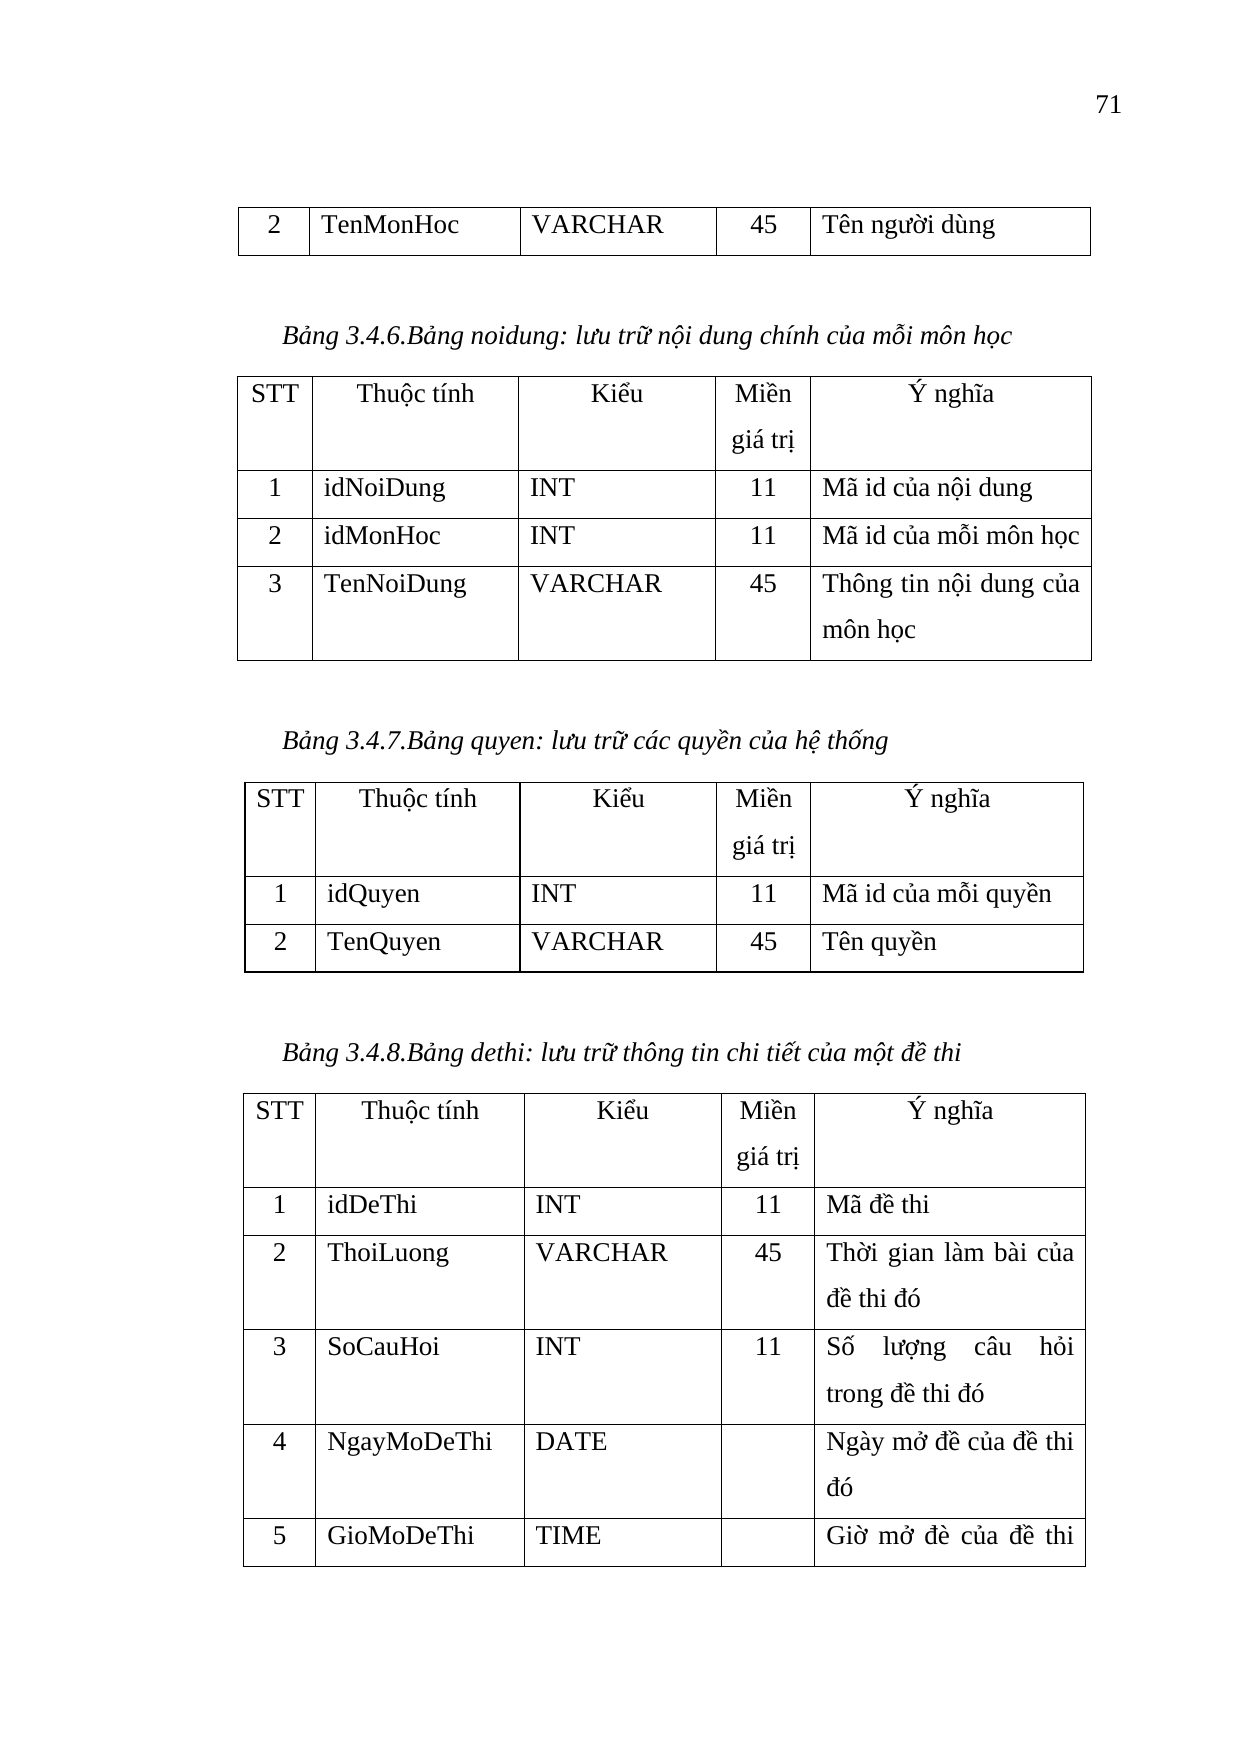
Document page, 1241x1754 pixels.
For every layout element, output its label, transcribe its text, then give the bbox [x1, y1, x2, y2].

table_cell 2 [244, 1236, 315, 1329]
table_header Thuộc tính [316, 1094, 524, 1187]
table_header STT [238, 377, 312, 470]
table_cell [815, 1519, 1085, 1566]
table_cell 2 [238, 519, 312, 566]
table_cell 1 [238, 471, 312, 518]
table_cell Số lượng câu hỏi trong đề thi đó [815, 1330, 1085, 1424]
table_cell 1 [246, 877, 315, 924]
table_cell 11 [716, 519, 810, 566]
table_cell idNoiDung [313, 471, 518, 518]
table_cell Tên người dùng [811, 208, 1090, 254]
table_header STT [246, 783, 315, 876]
table_cell [722, 1519, 814, 1566]
table_cell GioMoDeThi [316, 1519, 524, 1566]
table_cell DATE [525, 1425, 721, 1518]
table_cell idDeThi [316, 1188, 524, 1235]
table_cell 3 [238, 567, 312, 660]
table_cell 5 [244, 1519, 315, 1566]
table_header Thuộc tính [316, 783, 519, 876]
table_cell Thông tin nội dung của môn học [811, 567, 1091, 660]
table_cell ThoiLuong [316, 1236, 524, 1329]
table_header Miền giá trị [716, 377, 810, 470]
table_cell idQuyen [316, 877, 519, 924]
table_header STT [244, 1094, 315, 1187]
table_cell INT [525, 1188, 721, 1235]
table_cell 4 [244, 1425, 315, 1518]
table_cell TIME [525, 1519, 721, 1566]
table_cell Mã id của nội dung [811, 471, 1091, 518]
table_cell Tên quyền [811, 925, 1083, 971]
table_header Kiểu [525, 1094, 721, 1187]
subtitle Bảng 3.4.7.Bảng quyen: lưu trữ các quyền của hệ thống [282, 724, 1122, 756]
table_cell 1 [244, 1188, 315, 1235]
subtitle Bảng 3.4.6.Bảng noidung: lưu trữ nội dung chính của mỗi môn học [282, 319, 1122, 350]
table_cell INT [519, 519, 715, 566]
subtitle Bảng 3.4.8.Bảng dethi: lưu trữ thông tin chi tiết của một đề thi [282, 1036, 1122, 1067]
table_cell 2 [239, 208, 309, 254]
table_cell 11 [722, 1188, 814, 1235]
table_cell INT [519, 471, 715, 518]
table_cell Thời gian làm bài của đề thi đó [815, 1236, 1085, 1329]
table_cell 11 [722, 1330, 814, 1424]
table_cell Mã id của mỗi quyền [811, 877, 1083, 924]
table_cell Ngày mở đề của đề thi đó [815, 1425, 1085, 1518]
table_cell [722, 1425, 814, 1518]
table_cell TenQuyen [316, 925, 519, 971]
table_cell VARCHAR [525, 1236, 721, 1329]
table_cell Mã id của mỗi môn học [811, 519, 1091, 566]
table_cell INT [525, 1330, 721, 1424]
table_header Miền giá trị [717, 783, 810, 876]
table_cell VARCHAR [521, 208, 716, 254]
table_header Ý nghĩa [811, 783, 1083, 876]
table_cell idMonHoc [313, 519, 518, 566]
table_cell 2 [246, 925, 315, 971]
table_cell 45 [722, 1236, 814, 1329]
table_header Ý nghĩa [815, 1094, 1085, 1187]
table_cell 45 [717, 925, 810, 971]
table_cell INT [521, 877, 716, 924]
table_header Kiểu [519, 377, 715, 470]
table_cell NgayMoDeThi [316, 1425, 524, 1518]
table_header Ý nghĩa [811, 377, 1091, 470]
table_cell 45 [717, 208, 810, 254]
table_cell 11 [716, 471, 810, 518]
table_cell TenMonHoc [310, 208, 520, 254]
table_header Miền giá trị [722, 1094, 814, 1187]
table_header Kiểu [521, 783, 716, 876]
table_header Thuộc tính [313, 377, 518, 470]
table_cell 11 [717, 877, 810, 924]
table_cell VARCHAR [521, 925, 716, 971]
table_cell TenNoiDung [313, 567, 518, 660]
table_cell VARCHAR [519, 567, 715, 660]
table_cell SoCauHoi [316, 1330, 524, 1424]
table_cell Mã đề thi [815, 1188, 1085, 1235]
table_cell 3 [244, 1330, 315, 1424]
table_cell 45 [716, 567, 810, 660]
